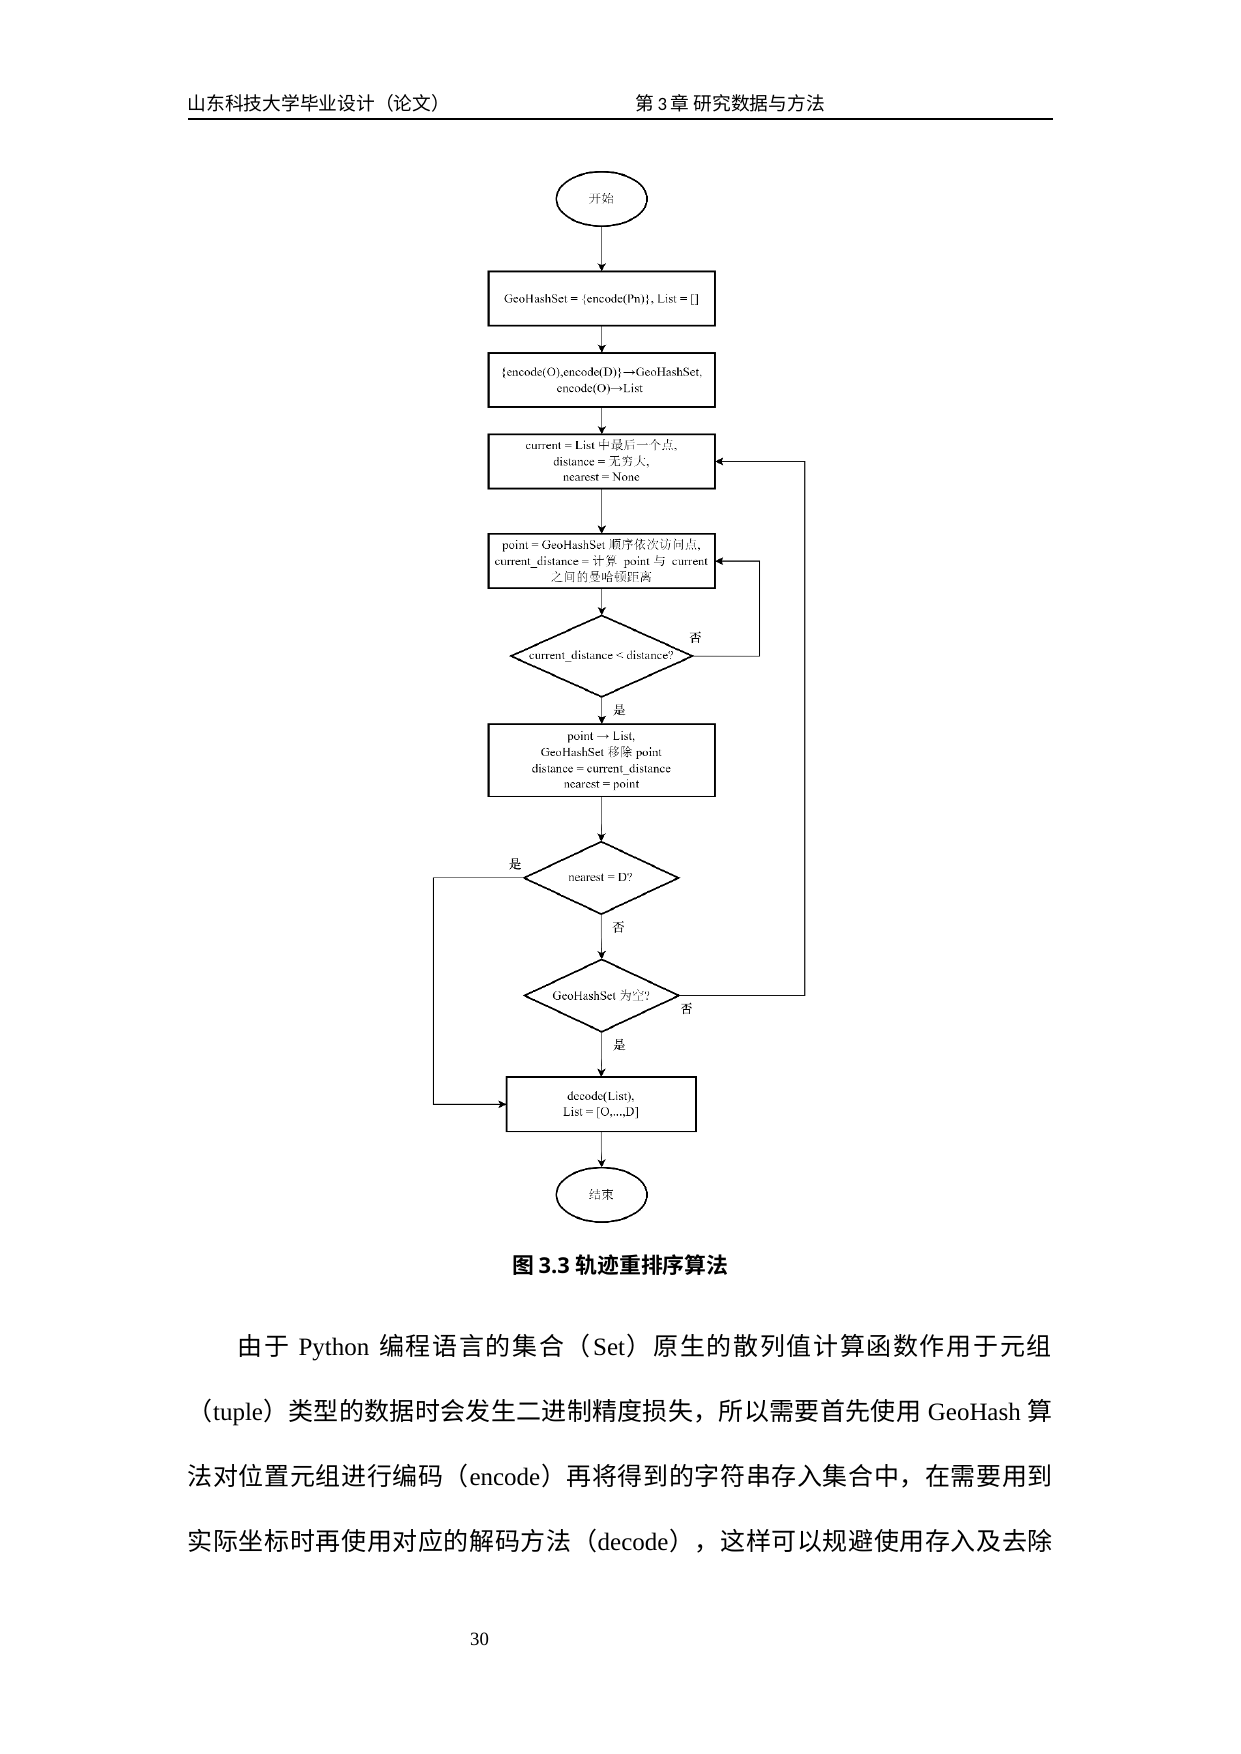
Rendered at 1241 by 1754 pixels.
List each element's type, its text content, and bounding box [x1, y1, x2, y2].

picture [417, 162, 823, 1232]
text 图3.3 轨迹重排序算法 [187, 1248, 1053, 1280]
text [187, 1312, 1053, 1572]
